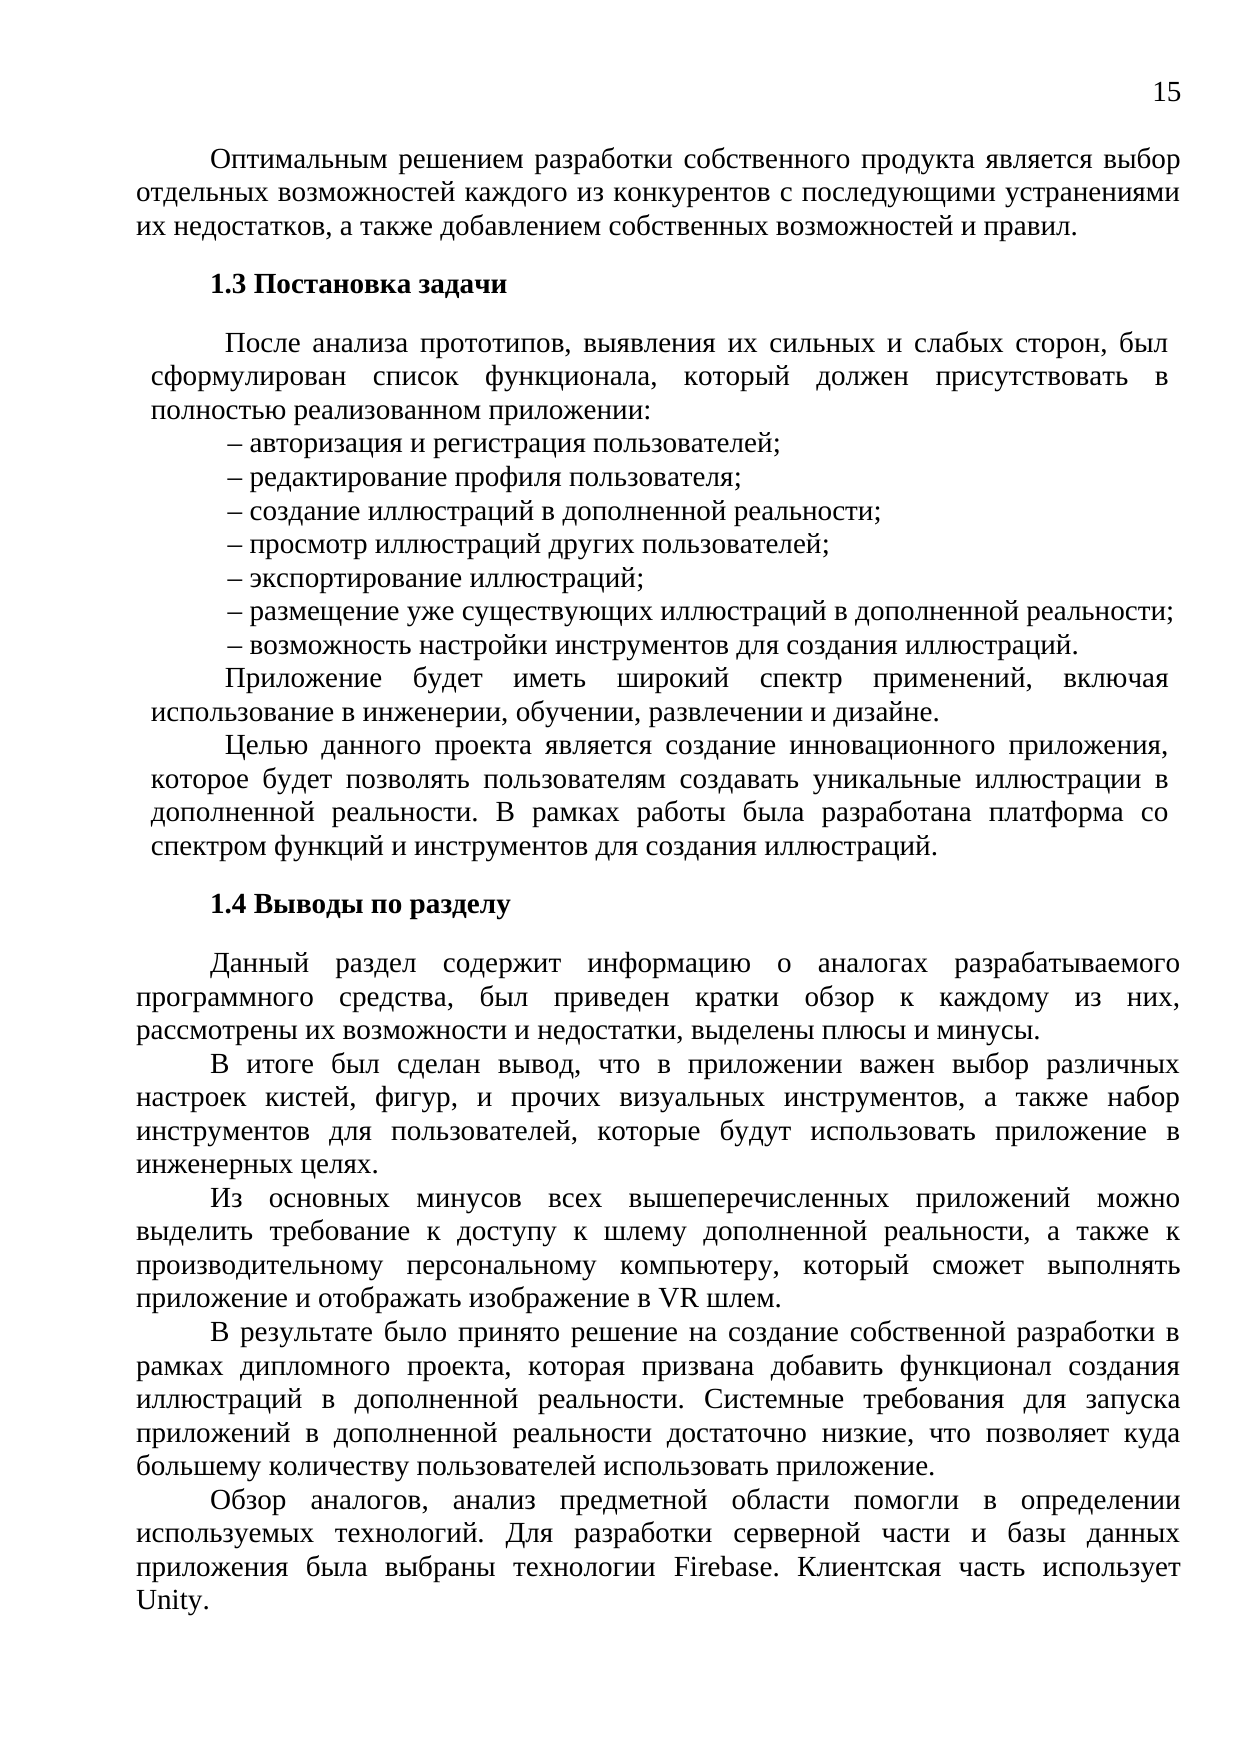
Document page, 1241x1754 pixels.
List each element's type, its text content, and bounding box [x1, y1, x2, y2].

list редактирование профиля пользователя; [153, 459, 1181, 493]
list размещение уже существующих иллюстраций в дополненной реальности; [153, 593, 1181, 627]
text Из основных минусов всех вышеперечисленных приложений можно выделить требование к доступу к шлему дополненной реальности, а также к производительному персональному компьютеру, который сможет выполнять приложение и отображать изображение в VR шлем. [136, 1180, 1181, 1314]
text 1.4 Выводы по разделу [136, 887, 1181, 920]
text Приложение будет иметь широкий спектр применений, включая использование в инженерии, обучении, развлечении и дизайне. [151, 660, 1169, 727]
text Обзор аналогов, анализ предметной области помогли в определении используемых технологий. Для разработки серверной части и базы данных приложения была выбраны технологии Firebase. Клиентская часть использует Unity. [136, 1482, 1181, 1616]
text Данный раздел содержит информацию о аналогах разрабатываемого программного средства, был приведен кратки обзор к каждому из них, рассмотрены их возможности и недостатки, выделены плюсы и минусы. [136, 945, 1181, 1046]
text В итоге был сделан вывод, что в приложении важен выбор различных настроек кистей, фигур, и прочих визуальных инструментов, а также набор инструментов для пользователей, которые будут использовать приложение в инженерных целях. [136, 1046, 1181, 1180]
text Целью данного проекта является создание инновационного приложения, которое будет позволять пользователям создавать уникальные иллюстрации в дополненной реальности. В рамках работы была разработана платформа со спектром функций и инструментов для создания иллюстраций. [151, 727, 1169, 862]
text В результате было принято решение на создание собственной разработки в рамках дипломного проекта, которая призвана добавить функционал создания иллюстраций в дополненной реальности. Системные требования для запуска приложений в дополненной реальности достаточно низкие, что позволяет куда большему количеству пользователей использовать приложение. [136, 1314, 1181, 1482]
list экспортирование иллюстраций; [153, 560, 1181, 593]
list возможность настройки инструментов для создания иллюстраций. [153, 627, 1181, 660]
list создание иллюстраций в дополненной реальности; [153, 493, 1181, 526]
text После анализа прототипов, выявления их сильных и слабых сторон, был сформулирован список функционала, который должен присутствовать в полностью реализованном приложении: [151, 325, 1169, 426]
list авторизация и регистрация пользователей; [153, 426, 1181, 459]
text 1.3 Постановка задачи [136, 266, 1181, 300]
list просмотр иллюстраций других пользователей; [153, 526, 1181, 560]
text Оптимальным решением разработки собственного продукта является выбор отдельных возможностей каждого из конкурентов с последующими устранениями их недостатков, а также добавлением собственных возможностей и правил. [136, 141, 1181, 241]
